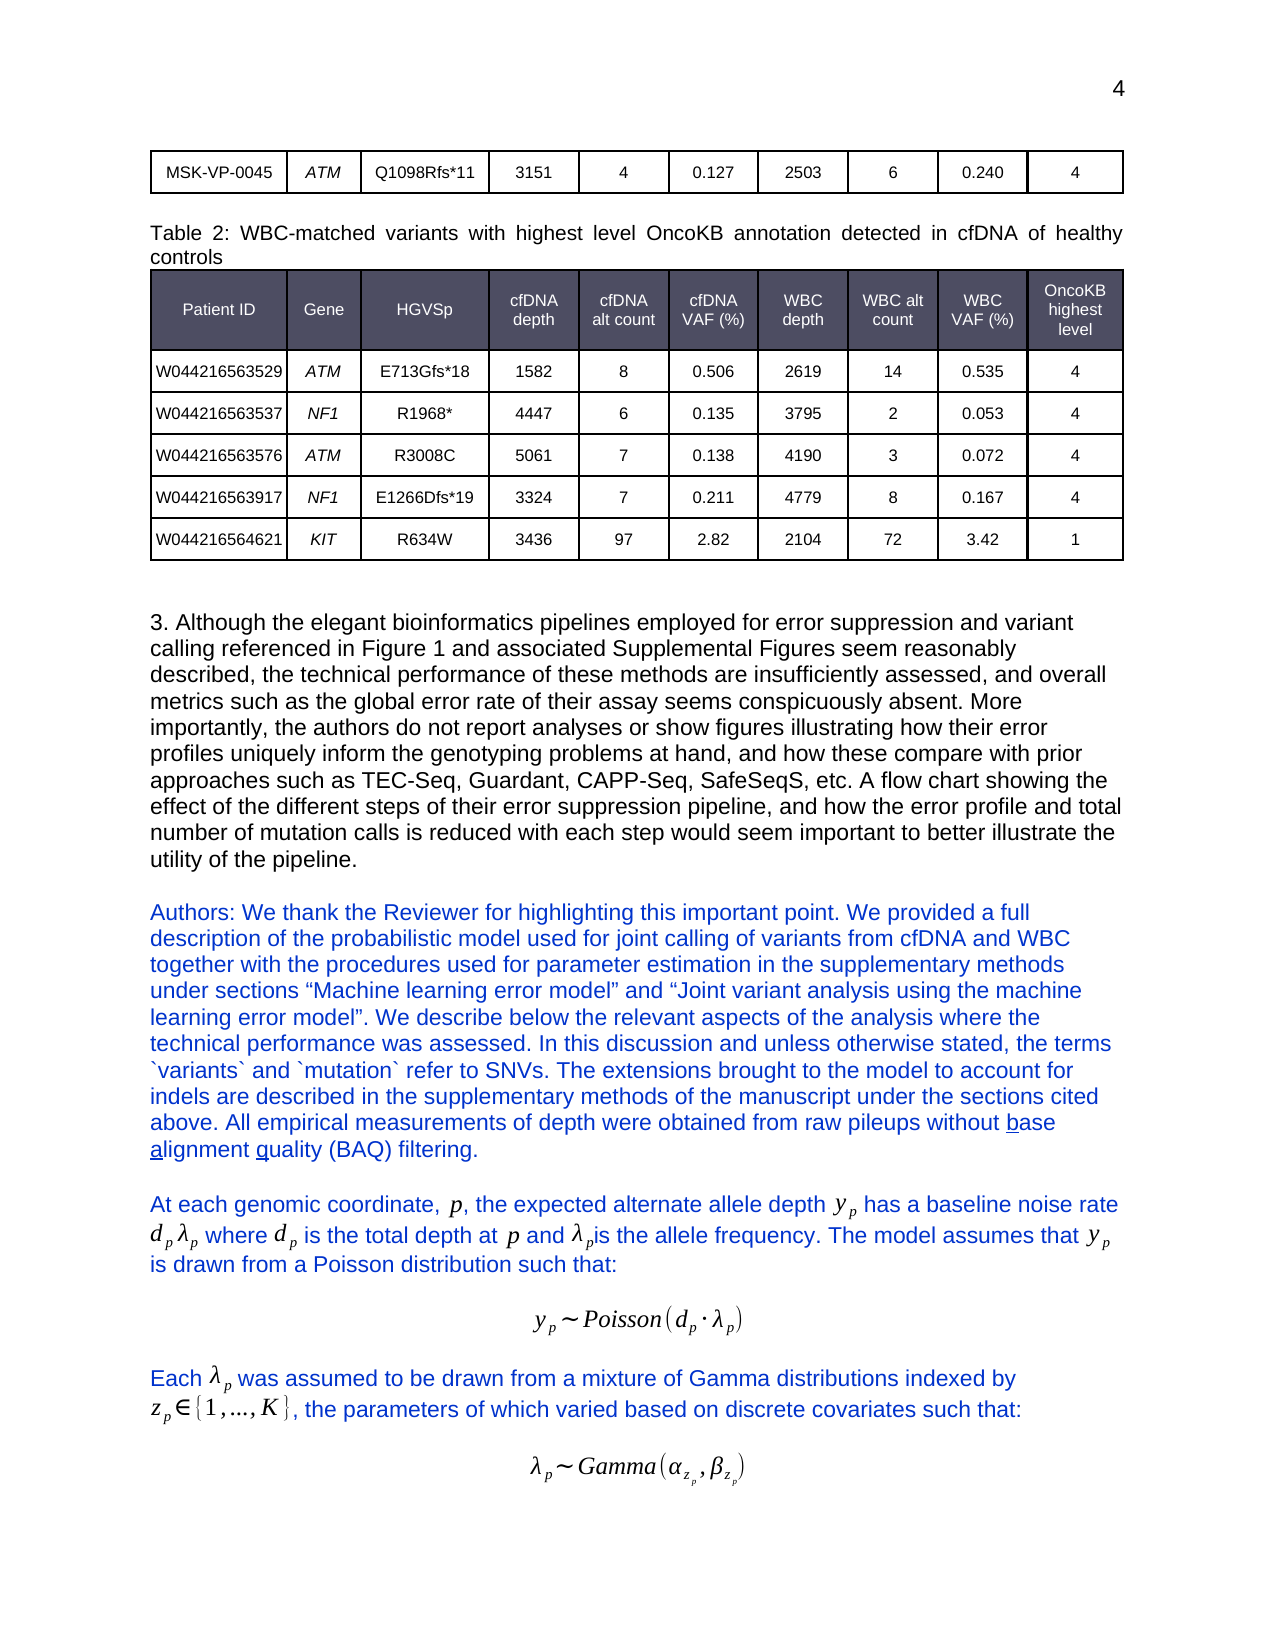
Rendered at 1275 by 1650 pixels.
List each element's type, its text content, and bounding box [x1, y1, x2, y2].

table_cell 3 [849, 435, 937, 475]
table_cell 0.072 [939, 435, 1026, 475]
text Table 2: WBC-matched variants with highest level OncoKB annotation detected in cfDNA of healthy controls [150, 221, 1125, 268]
table_cell MSK-VP-0045 [152, 152, 286, 192]
table_cell 4447 [490, 393, 578, 433]
table_cell W044216563529 [152, 351, 286, 391]
table_cell W044216563537 [152, 393, 286, 433]
table_header WBC depth [759, 271, 847, 349]
table_cell KIT [288, 519, 360, 559]
table_cell 97 [580, 519, 668, 559]
table_cell 0.053 [939, 393, 1026, 433]
table_header Gene [288, 271, 360, 349]
table_cell 4 [1029, 435, 1122, 475]
table_cell 0.535 [939, 351, 1026, 391]
table_cell ATM [288, 435, 360, 475]
table_cell 2619 [759, 351, 847, 391]
table_cell 4 [1029, 351, 1122, 391]
table_cell 8 [580, 351, 668, 391]
table_cell E1266Dfs*19 [362, 477, 488, 517]
table_header cfDNA depth [490, 271, 578, 349]
table_cell NF1 [288, 393, 360, 433]
table_cell 3151 [490, 152, 578, 192]
table_cell W044216563917 [152, 477, 286, 517]
table_cell 1 [1029, 519, 1122, 559]
text At each genomic coordinate, , the expected alternate allele depth has a baseline noise rate where is the total depth at and is the allele frequency. The model assumes that is drawn from a Poisson distribution such that: [150, 1188, 1125, 1277]
text 3. Although the elegant bioinformatics pipelines employed for error suppression and variant calling referenced in Figure 1 and associated Supplemental Figures seem reasonably described, the technical performance of these methods are insufficiently assessed, and overall metrics such as the global error rate of their assay seems conspicuously absent. More importantly, the authors do not report analyses or show figures illustrating how their error profiles uniquely inform the genotyping problems at hand, and how these compare with prior approaches such as TEC-Seq, Guardant, CAPP-Seq, SafeSeqS, etc. A flow chart showing the effect of the different steps of their error suppression pipeline, and how the error profile and total number of mutation calls is reduced with each step would seem important to better illustrate the utility of the pipeline. [150, 608, 1125, 872]
table_cell W044216563576 [152, 435, 286, 475]
table_cell 14 [849, 351, 937, 391]
table_header cfDNA VAF (%) [670, 271, 757, 349]
table_cell 4190 [759, 435, 847, 475]
table_cell 0.506 [670, 351, 757, 391]
table_cell 5061 [490, 435, 578, 475]
text Each was assumed to be drawn from a mixture of Gamma distributions indexed by , the parameters of which varied based on discrete covariates such that: [150, 1362, 1125, 1425]
table_cell R634W [362, 519, 488, 559]
table_cell ATM [288, 152, 360, 192]
table_cell 0.167 [939, 477, 1026, 517]
table_header Patient ID [152, 271, 286, 349]
table_cell 3324 [490, 477, 578, 517]
table_cell ATM [288, 351, 360, 391]
table_header cfDNA alt count [580, 271, 668, 349]
table_cell Q1098Rfs*11 [362, 152, 488, 192]
table_cell 4 [580, 152, 668, 192]
table_header HGVSp [362, 271, 488, 349]
table_cell 0.127 [670, 152, 757, 192]
table_cell 2 [849, 393, 937, 433]
table_cell 0.240 [939, 152, 1026, 192]
table_cell R1968* [362, 393, 488, 433]
table_cell 1582 [490, 351, 578, 391]
table_cell 3.42 [939, 519, 1026, 559]
table_header OncoKB highest level [1029, 271, 1122, 349]
table_cell 7 [580, 477, 668, 517]
table_cell 2104 [759, 519, 847, 559]
table_cell 4779 [759, 477, 847, 517]
table_cell 0.211 [670, 477, 757, 517]
table_cell 6 [849, 152, 937, 192]
table_cell 4 [1029, 477, 1122, 517]
table_cell E713Gfs*18 [362, 351, 488, 391]
table_header WBC alt count [849, 271, 937, 349]
table_header WBC VAF (%) [939, 271, 1026, 349]
table_cell 4 [1029, 152, 1122, 192]
table_cell 2.82 [670, 519, 757, 559]
table_cell R3008C [362, 435, 488, 475]
table_cell 8 [849, 477, 937, 517]
table_cell 7 [580, 435, 668, 475]
table_cell NF1 [288, 477, 360, 517]
table_cell 3436 [490, 519, 578, 559]
table_cell 4 [1029, 393, 1122, 433]
table_cell 3795 [759, 393, 847, 433]
text Authors: We thank the Reviewer for highlighting this important point. We provided a full description of the probabilistic model used for joint calling of variants from cfDNA and WBC together with the procedures used for parameter estimation in the supplementary methods under sections “Machine learning error model” and “Joint variant analysis using the machine learning error model”. We describe below the relevant aspects of the analysis where the technical performance was assessed. In this discussion and unless otherwise stated, the terms `variants` and `mutation` refer to SNVs. The extensions brought to the model to account for indels are described in the supplementary methods of the manuscript under the sections cited above. All empirical measurements of depth were obtained from raw pileups without base alignment quality (BAQ) filtering. [150, 898, 1125, 1162]
table_cell 0.135 [670, 393, 757, 433]
table_cell 6 [580, 393, 668, 433]
table_cell W044216564621 [152, 519, 286, 559]
table_cell 0.138 [670, 435, 757, 475]
table_cell 72 [849, 519, 937, 559]
table_cell 2503 [759, 152, 847, 192]
